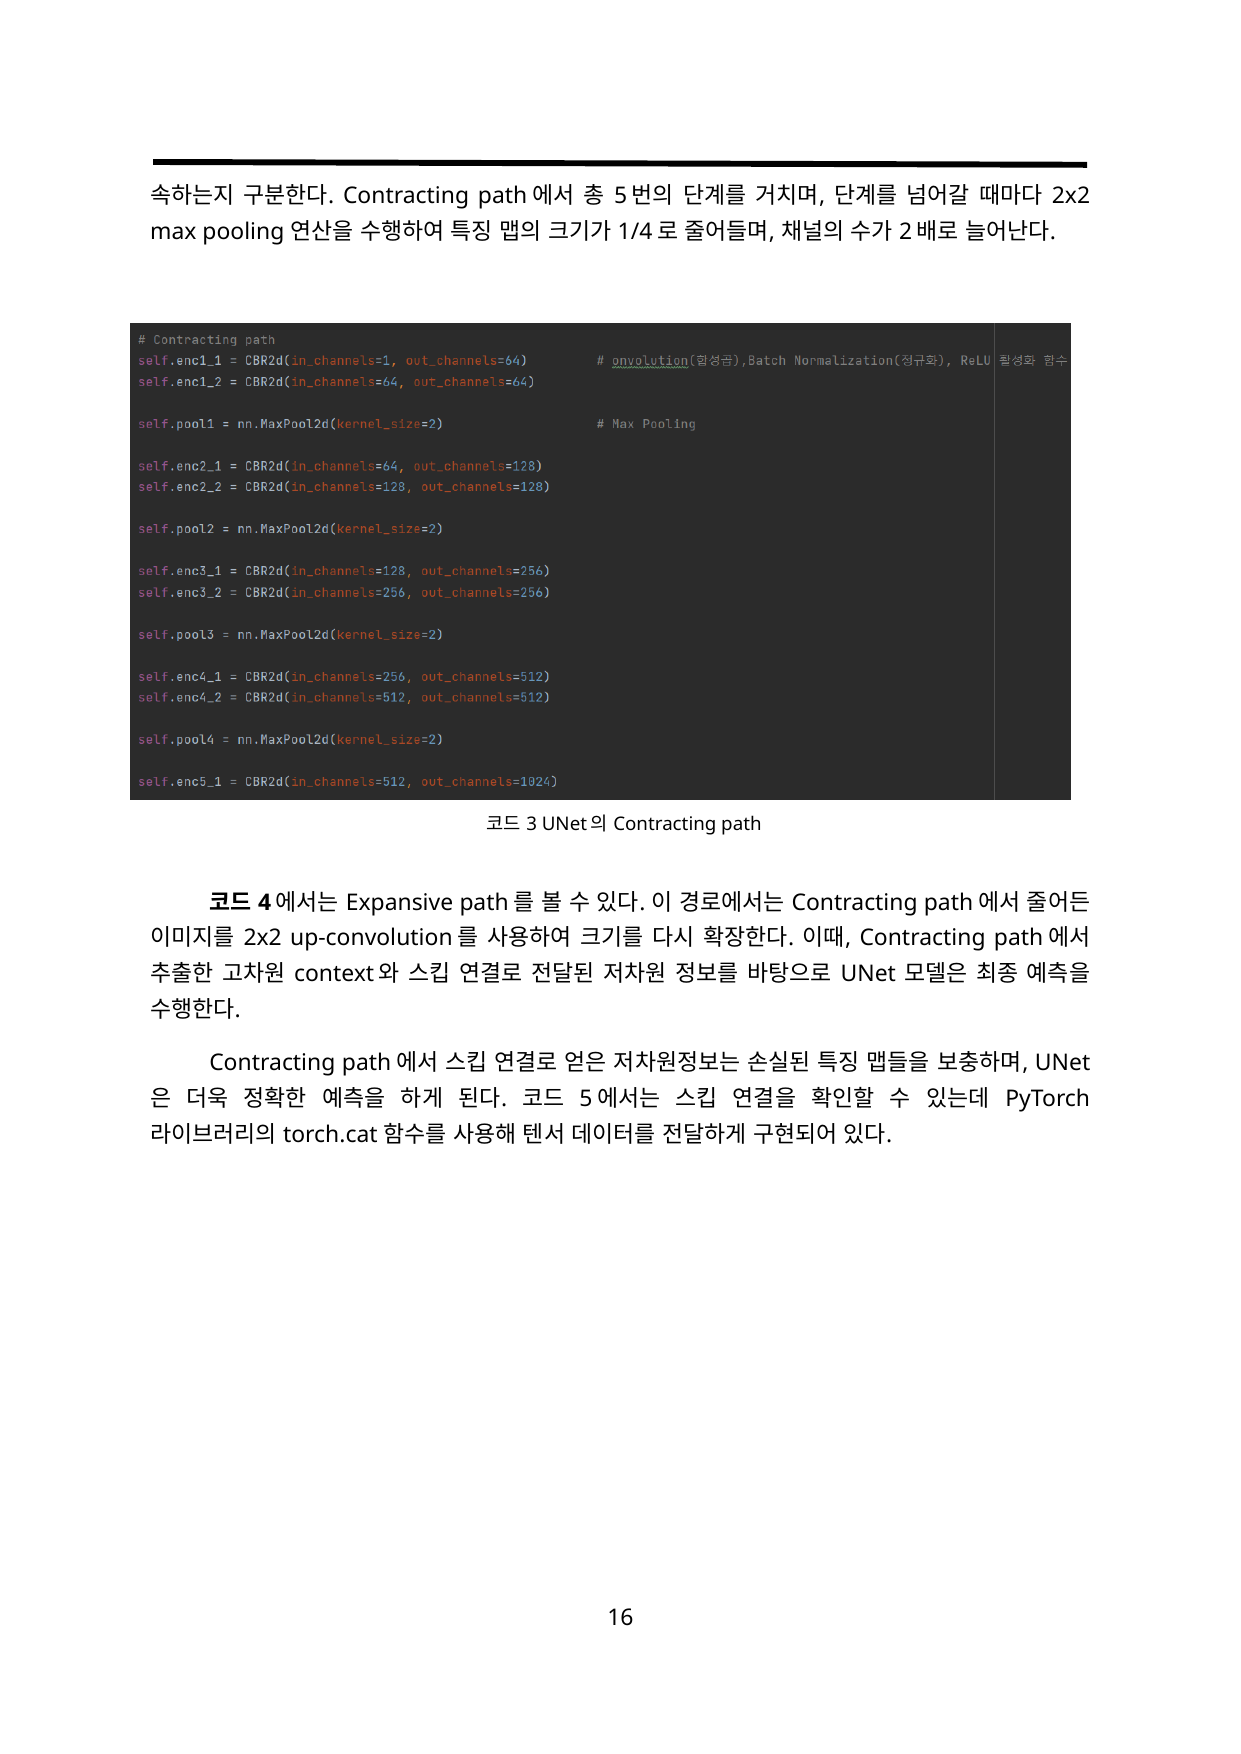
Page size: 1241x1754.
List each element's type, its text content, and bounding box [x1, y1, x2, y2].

picture [130, 323, 1071, 800]
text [150, 177, 1090, 246]
text Contracting path에서 스킵 연결로 얻은 저차원정보는 손실된 특징 맵들을 보충하며, UNet은 더욱 정확한 예측을 하게 된다. 코드 5에서는 스킵 연결을 확인할 수 있는데 PyTorch 라이브러리의 torch.cat 함수를 사용해 텐서 데이터를 전달하게 구현되어 있다. [150, 1044, 1090, 1149]
